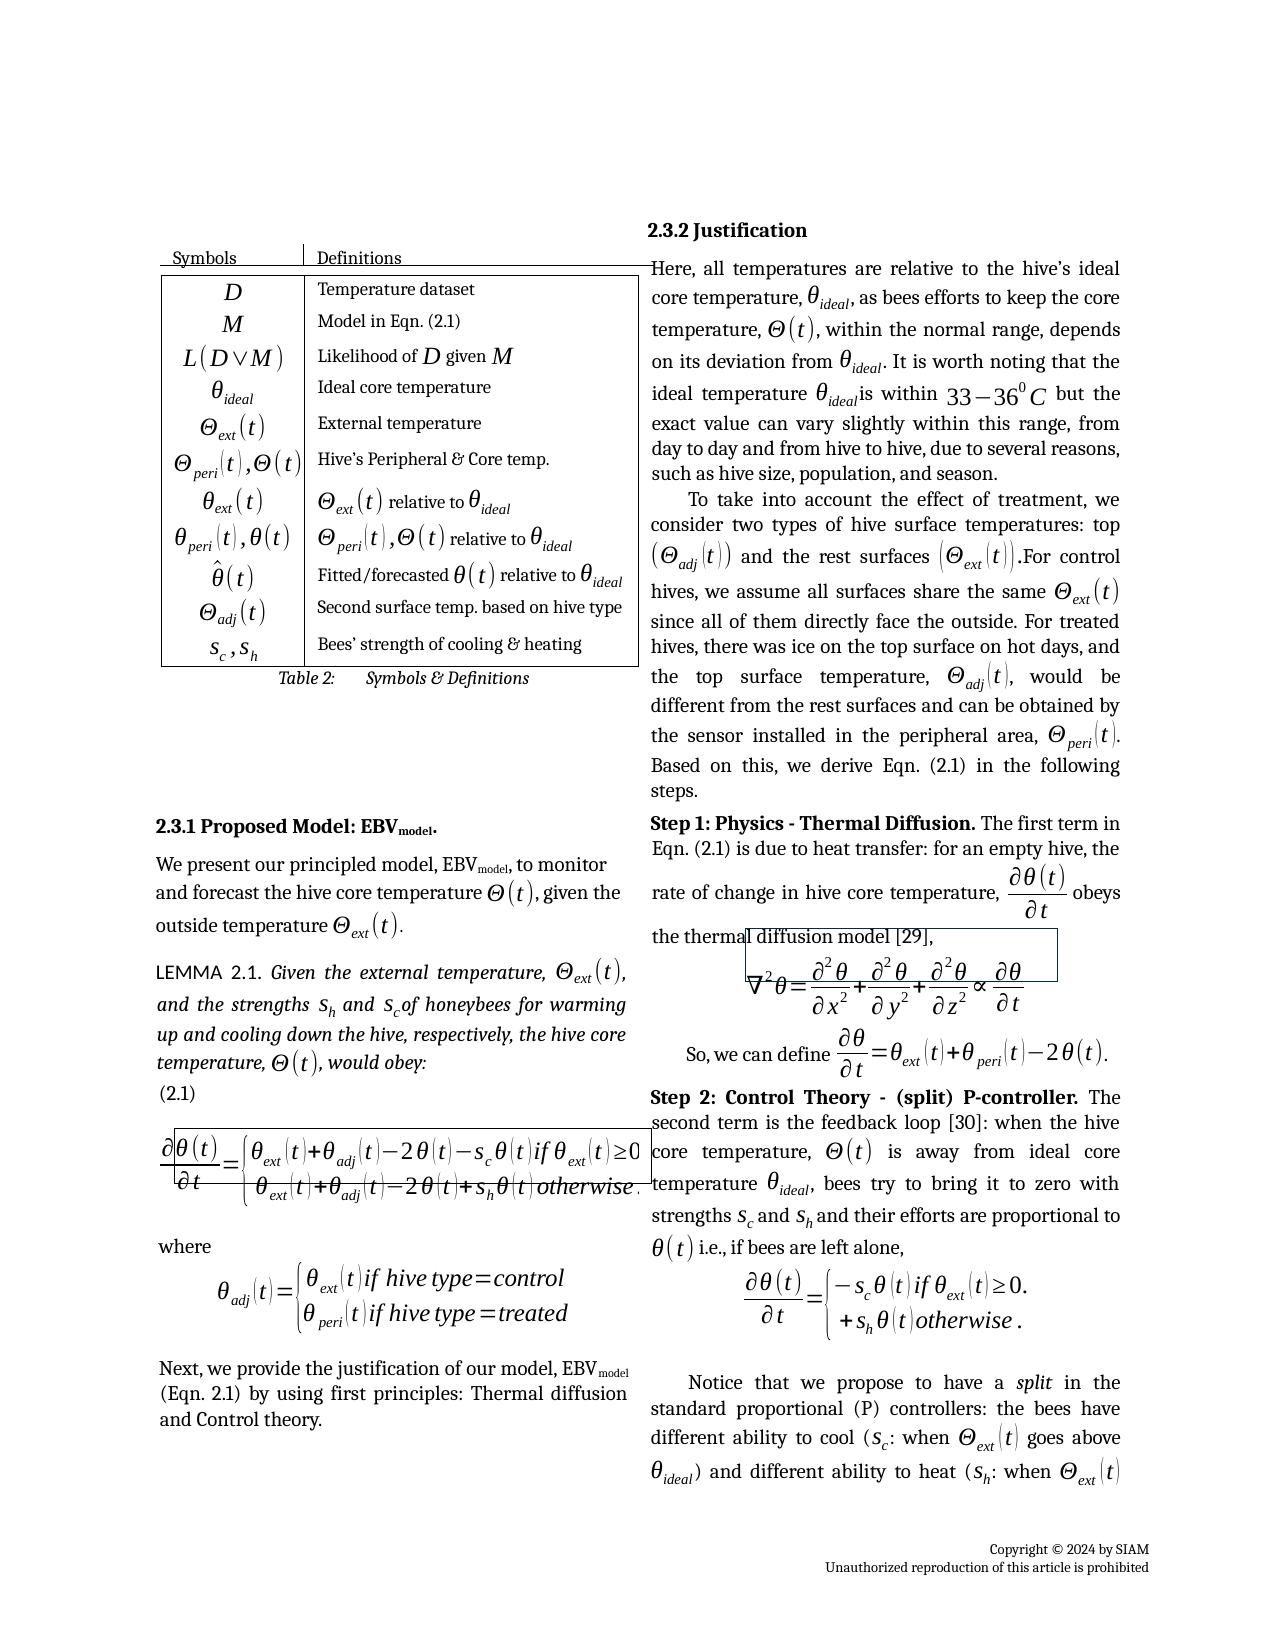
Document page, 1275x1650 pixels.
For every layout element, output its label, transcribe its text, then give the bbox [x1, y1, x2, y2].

table_cell [162, 520, 304, 557]
table_cell Bees’ strength of cooling & heating [305, 631, 638, 666]
text To take into account the effect of treatment, we consider two types of hive surface temperatures: top and the rest surfaces For control hives, we assume all surfaces share the same since all of them directly face the outside. For treated hives, there was ice on the top surface on hot days, and the top surface temperature, , would be different from the rest surfaces and can be obtained by the sensor installed in the peripheral area, . Based on this, we derive Eqn. (2.1) in the following steps. [651, 488, 1121, 803]
table_cell [162, 308, 304, 340]
table_cell [162, 483, 304, 520]
subtitle 2.3.2 Justification [647, 218, 1121, 242]
text Next, we provide the justification of our model, EBVmodel (Eqn. 2.1) by using first principles: Thermal diffusion and Control theory. [158, 1357, 628, 1431]
table_cell [162, 374, 304, 410]
text Here, all temperatures are relative to the hive’s ideal core temperature, , as bees efforts to keep the core temperature, , within the normal range, depends on its deviation from . It is worth noting that the ideal temperature is within but the exact value can vary slightly within this range, from day to day and from hive to hive, due to several reasons, such as hive size, population, and season. [651, 256, 1121, 486]
table_cell [162, 446, 304, 483]
table_cell [162, 594, 304, 631]
table_header [162, 276, 304, 308]
table_cell [162, 631, 304, 666]
text We present our principled model, EBVmodel, to monitor and forecast the hive core temperature , given the outside temperature . [156, 852, 628, 942]
table_cell Ideal core temperature [305, 374, 638, 410]
text Table 2: Symbols & Definitions [157, 667, 628, 689]
table_cell Model in Eqn. (2.1) [305, 308, 638, 340]
table_cell [162, 410, 304, 446]
table_cell Fitted/forecasted relative to [305, 557, 638, 594]
table_cell Likelihood of given [305, 340, 638, 374]
text 2.3.1 Proposed Model: EBVmodel. [156, 814, 628, 838]
text Step 2: Control Theory - (split) P-controller. The second term is the feedback loop [30]: when the hive core temperature, is away from ideal core temperature , bees try to bring it to zero with strengths and and their efforts are proportional to i.e., if bees are left alone, [651, 1086, 1121, 1263]
table_cell Second surface temp. based on hive type [305, 594, 638, 631]
table_cell relative to [305, 520, 638, 557]
text So, we can define . [686, 1025, 1121, 1084]
table_cell Hive’s Peripheral & Core temp. [305, 446, 638, 483]
text where [158, 1234, 628, 1258]
text (2.1) [158, 1081, 628, 1105]
table_cell relative to [305, 483, 638, 520]
table_cell [162, 557, 304, 594]
text Step 1: Physics - Thermal Diffusion. The first term in Eqn. (2.1) is due to heat transfer: for an empty hive, the rate of change in hive core temperature, obeys the thermal diffusion model [29], [651, 812, 1121, 949]
table_header Temperature dataset [305, 276, 638, 308]
table_cell External temperature [305, 410, 638, 446]
text LEMMA 2.1. Given the external temperature, , and the strengths and of honeybees for warming up and cooling down the hive, respectively, the hive core temperature, , would obey: [156, 956, 628, 1078]
table_cell [162, 340, 304, 374]
